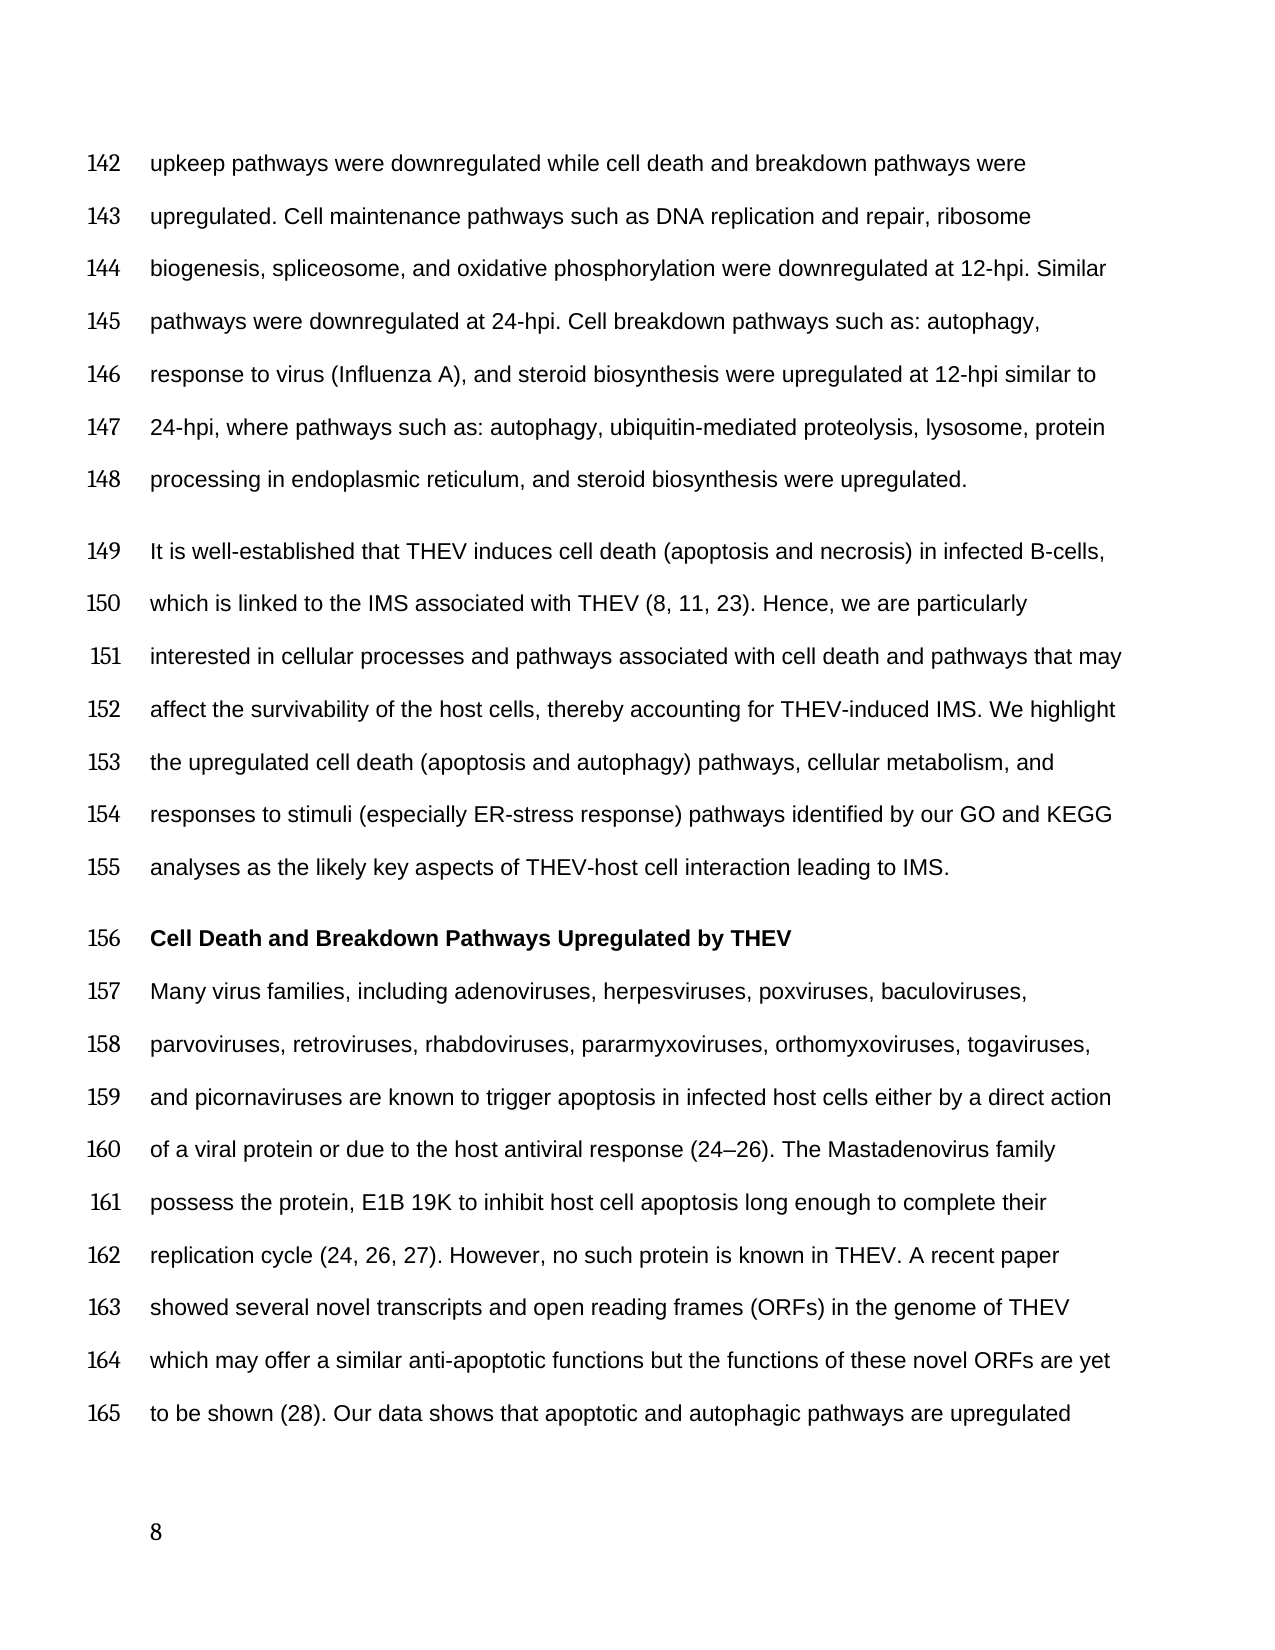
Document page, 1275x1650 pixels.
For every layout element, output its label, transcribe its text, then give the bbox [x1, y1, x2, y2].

text It is well-established that THEV induces cell death (apoptosis and necrosis) in infected B-cells, which is linked to the IMS associated with THEV (8, 11, 23). Hence, we are particularly interested in cellular processes and pathways associated with cell death and pathways that may affect the survivability of the host cells, thereby accounting for THEV-induced IMS. We highlight the upregulated cell death (apoptosis and autophagy) pathways, cellular metabolism, and responses to stimuli (especially ER-stress response) pathways identified by our GO and KEGG analyses as the likely key aspects of THEV-host cell interaction leading to IMS. [150, 538, 1125, 880]
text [150, 150, 1125, 493]
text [150, 925, 1125, 1426]
